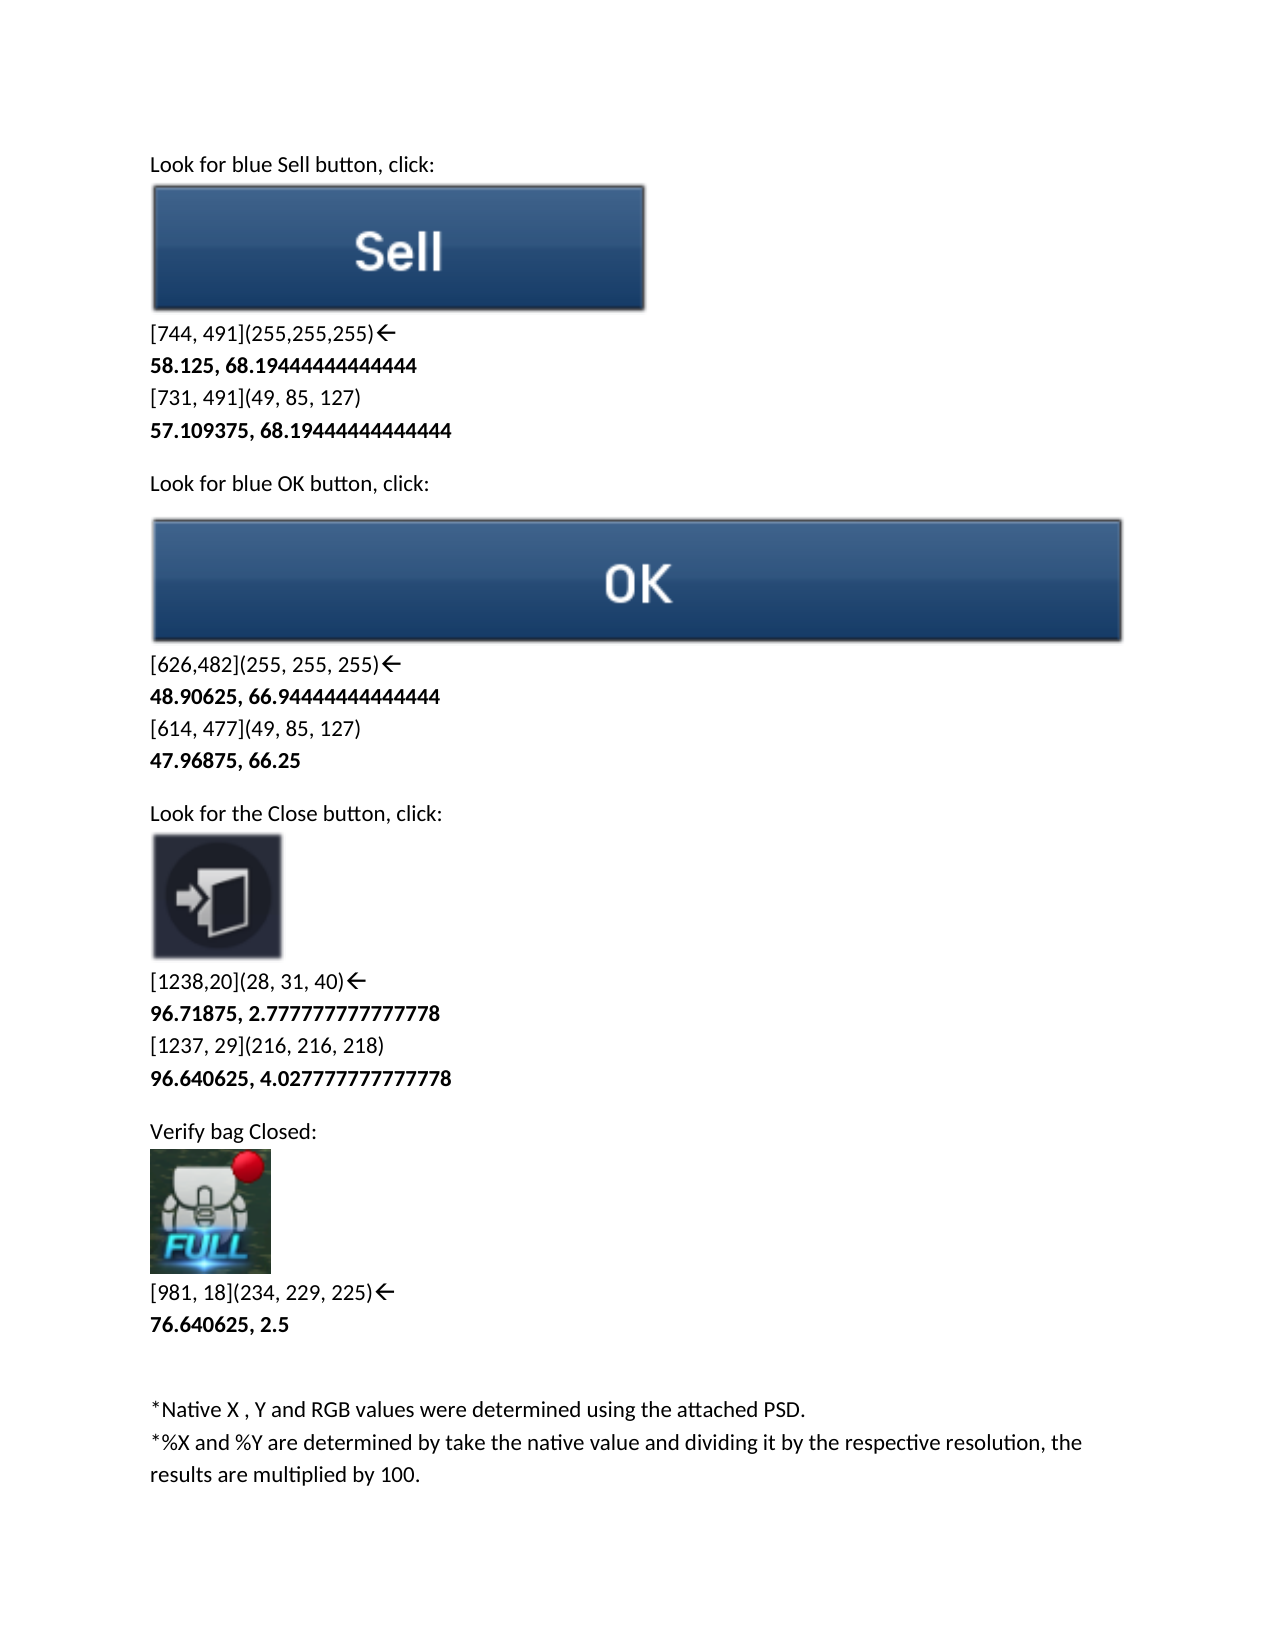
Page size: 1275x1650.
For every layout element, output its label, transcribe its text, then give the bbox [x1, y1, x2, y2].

picture [150, 182, 649, 315]
text Look for blue OK button, click: [626,482](255, 255, 255) 48.90625, 66.94444444444444 [614, 477](49, 85, 127) 47.96875, 66.25 [150, 469, 1125, 516]
picture [150, 1149, 271, 1274]
picture [150, 831, 286, 963]
text Look for blue Sell button, click: [744, 491](255,255,255) 58.125, 68.19444444444444 [731, 491](49, 85, 127) 57.109375, 68.19444444444444 [150, 150, 1125, 444]
text Verify bag Closed: [981, 18](234, 229, 225) 76.640625, 2.5 [150, 1117, 1125, 1371]
text Look for the Close button, click: [1238,20](28, 31, 40) 96.71875, 2.777777777777778 [1237, 29](216, 216, 218) 96.640625, 4.027777777777778 [150, 799, 1125, 1092]
text *Native X , Y and RGB values were determined using the attached PSD. *%X and %Y are determined by take the native value and dividing it by the respective resolution, the results are multiplied by 100. [150, 1396, 1125, 1488]
text Look for blue OK button, click: [626,482](255, 255, 255) 48.90625, 66.94444444444444 [614, 477](49, 85, 127) 47.96875, 66.25 [150, 646, 1125, 774]
picture [150, 516, 1125, 646]
